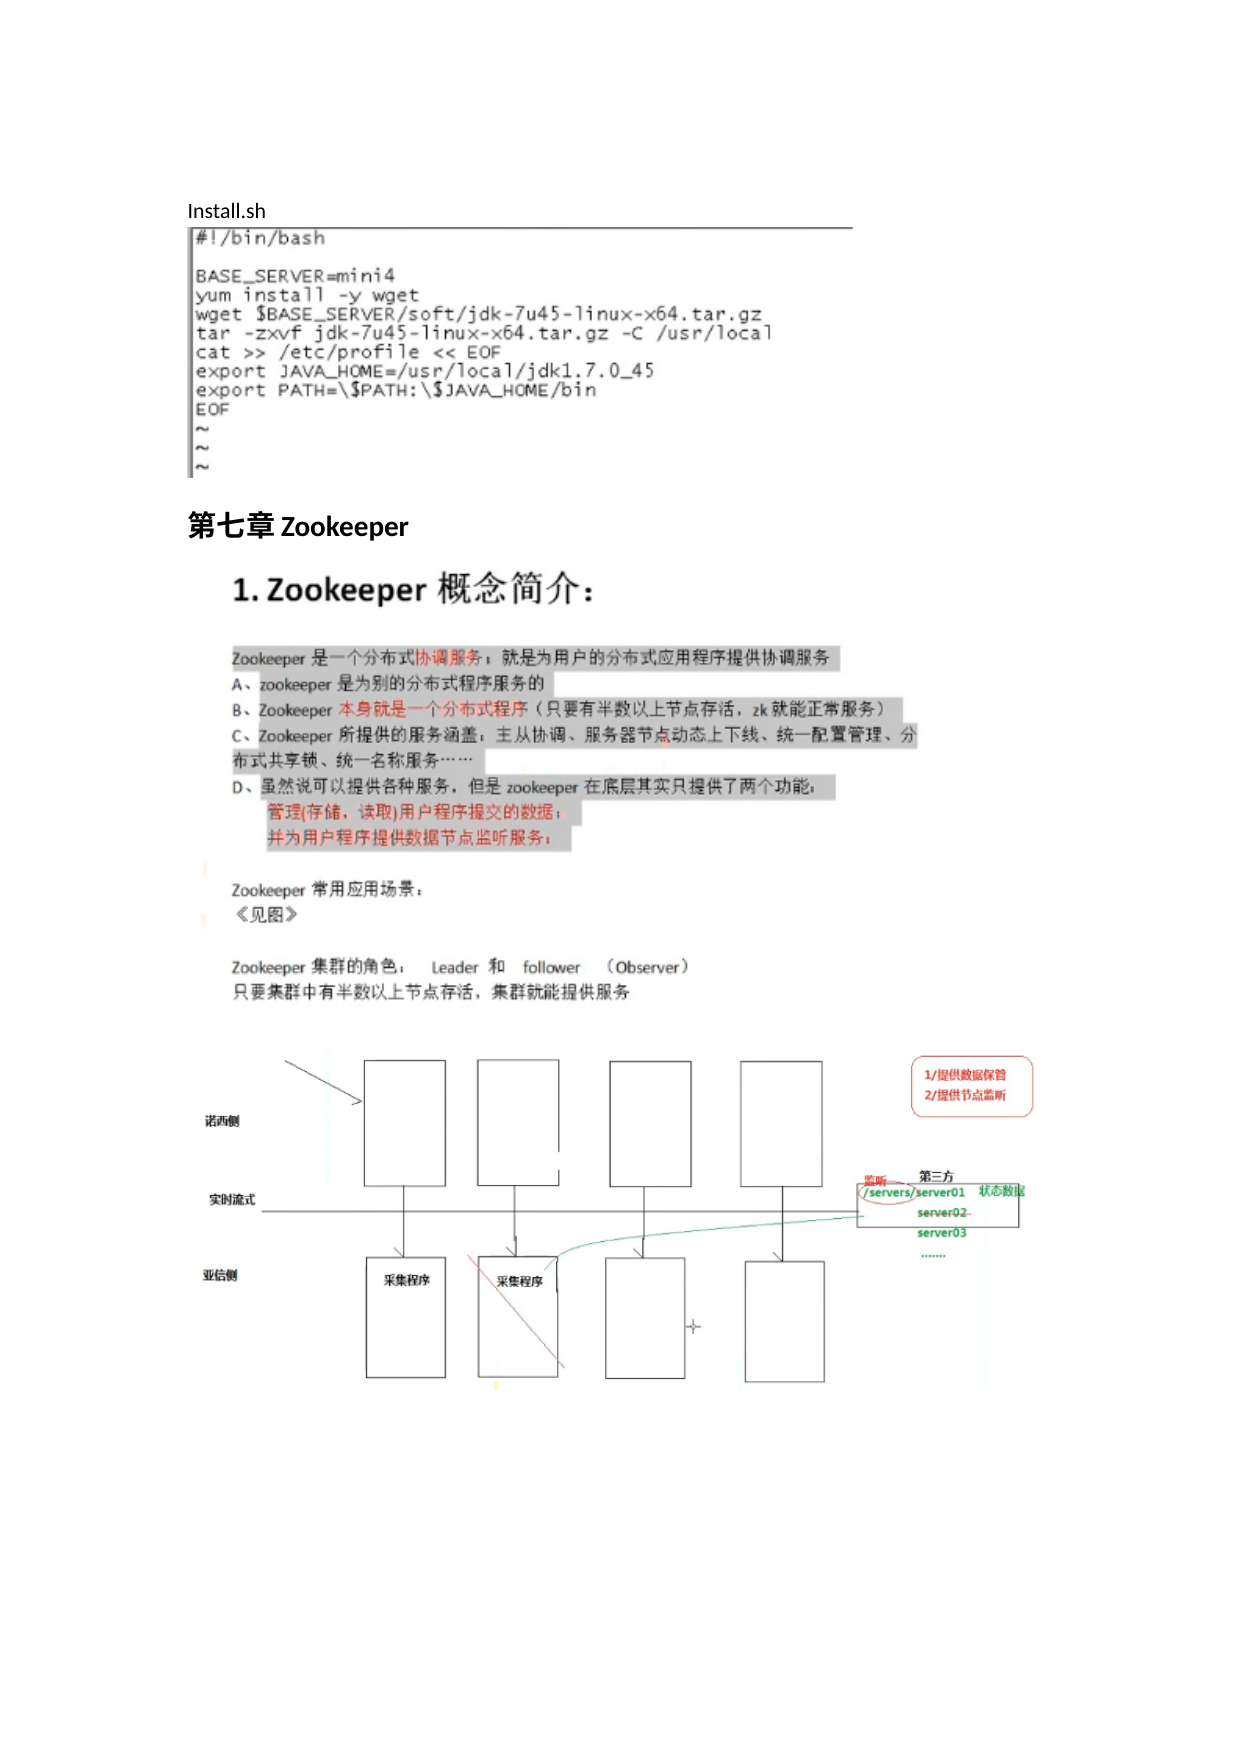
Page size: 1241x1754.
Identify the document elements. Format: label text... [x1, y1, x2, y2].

picture [187, 560, 958, 1031]
subtitle 第七章Zookeeper [187, 491, 1053, 556]
text Install.sh [187, 194, 1053, 227]
picture [187, 227, 853, 478]
picture [187, 1047, 1053, 1390]
